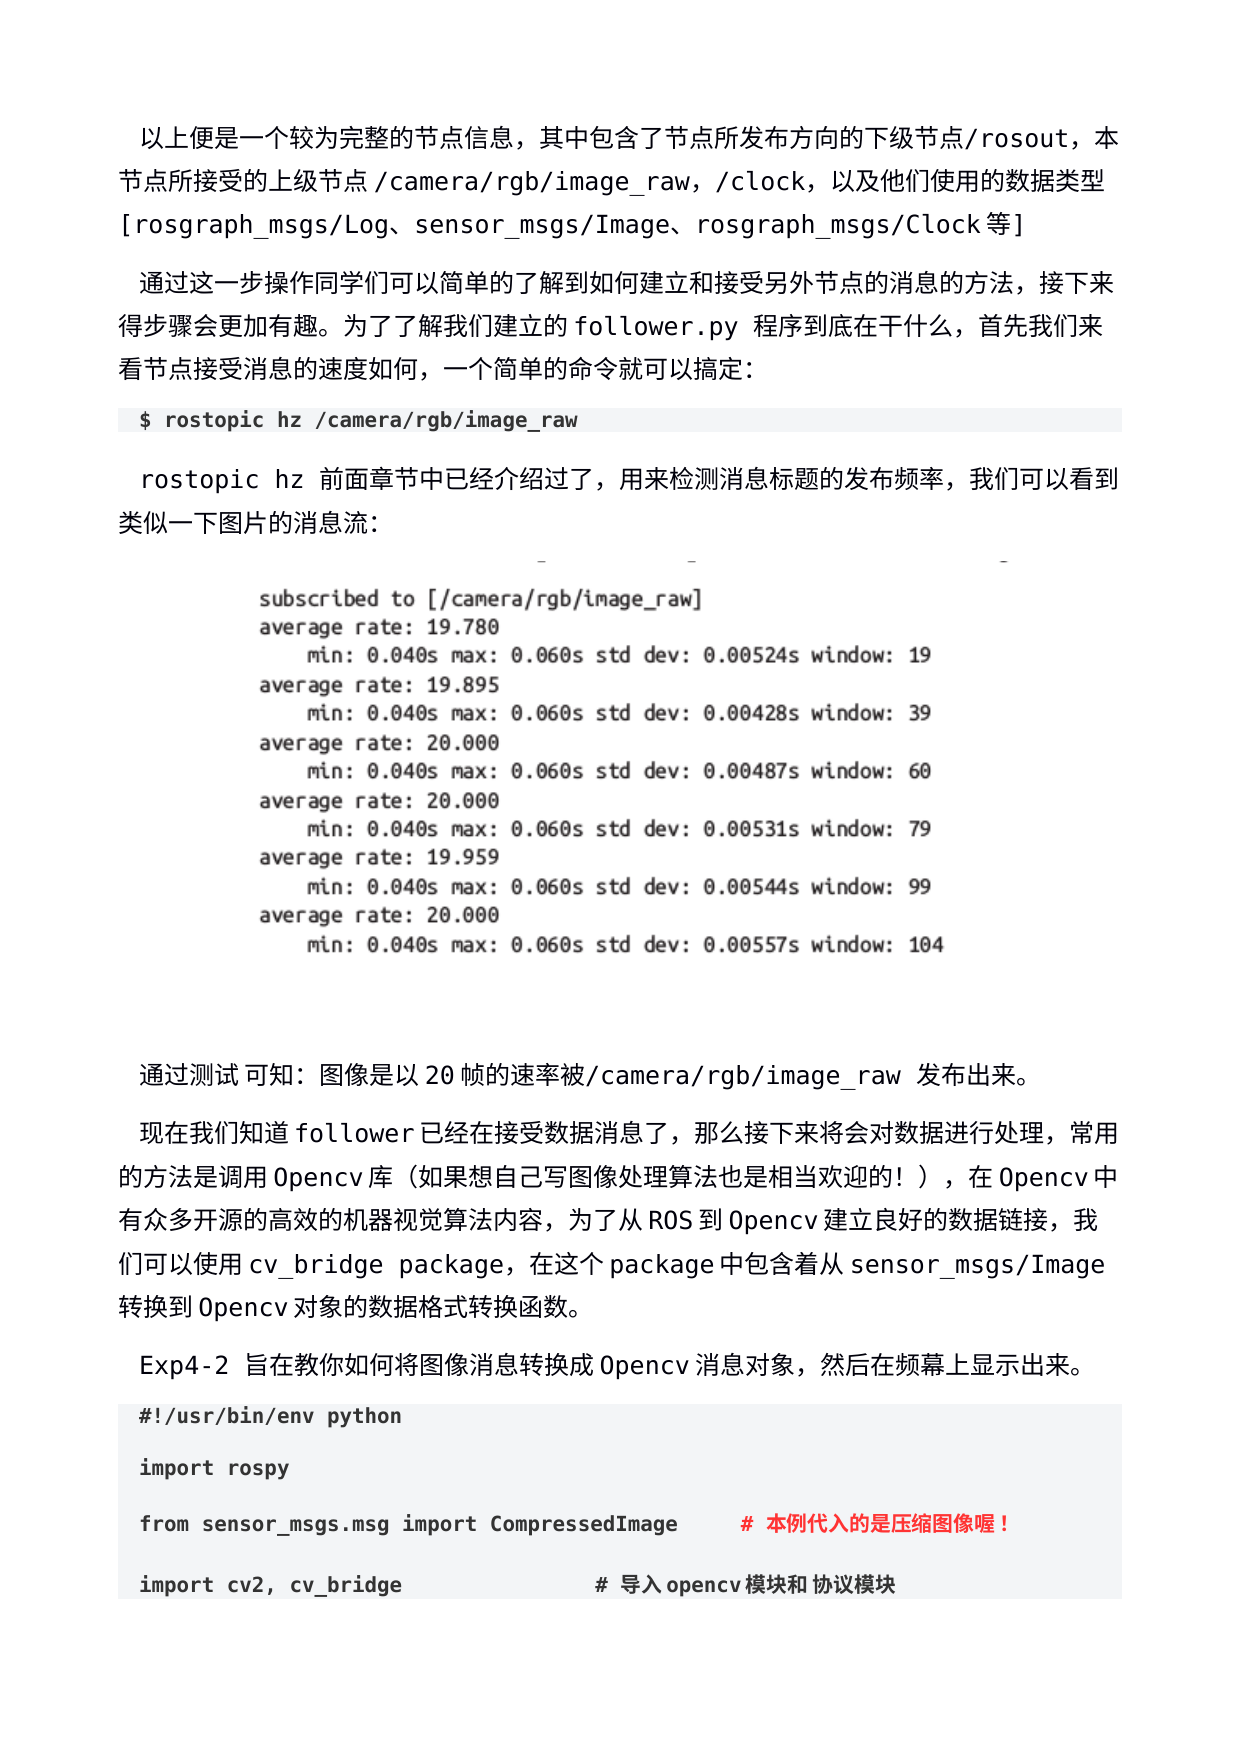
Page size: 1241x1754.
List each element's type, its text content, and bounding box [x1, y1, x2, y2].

text $ rostopic hz /camera/rgb/image_raw [118, 408, 1122, 432]
picture [203, 561, 1037, 979]
text import cv2, cv_bridge # 导入opencv模块和 协议模块 [118, 1568, 1122, 1599]
text 以上便是一个较为完整的节点信息，其中包含了节点所发布方向的下级节点/rosout，本节点所接受的上级节点 /camera/rgb/image_raw，/clock，以及他们使用的数据类型[rosgraph_msgs/Log、sensor_msgs/Image、rosgraph_msgs/Clock等] [118, 118, 1122, 241]
text 现在我们知道follower已经在接受数据消息了，那么接下来将会对数据进行处理，常用的方法是调用Opencv库（如果想自己写图像处理算法也是相当欢迎的！），在Opencv中有众多开源的高效的机器视觉算法内容，为了从ROS到Opencv建立良好的数据链接，我们可以使用cv_bridge package，在这个package中包含着从sensor_msgs/Image 转换到Opencv对象的数据格式转换函数。 [118, 1114, 1122, 1324]
text 通过这一步操作同学们可以简单的了解到如何建立和接受另外节点的消息的方法，接下来得步骤会更加有趣。为了了解我们建立的follower.py 程序到底在干什么，首先我们来看节点接受消息的速度如何，一个简单的命令就可以搞定： [118, 263, 1122, 386]
text import rospy [118, 1456, 1122, 1480]
text rostopic hz 前面章节中已经介绍过了，用来检测消息标题的发布频率，我们可以看到类似一下图片的消息流： [118, 460, 1122, 539]
text #!/usr/bin/env python [118, 1404, 1122, 1428]
text 通过测试 可知：图像是以20帧的速率被/camera/rgb/image_raw 发布出来。 [118, 1056, 1122, 1092]
text from sensor_msgs.msg import CompressedImage # 本例代入的是压缩图像喔 ！ [118, 1508, 1122, 1538]
text Exp4-2 旨在教你如何将图像消息转换成Opencv消息对象，然后在频幕上显示出来。 [118, 1346, 1122, 1382]
